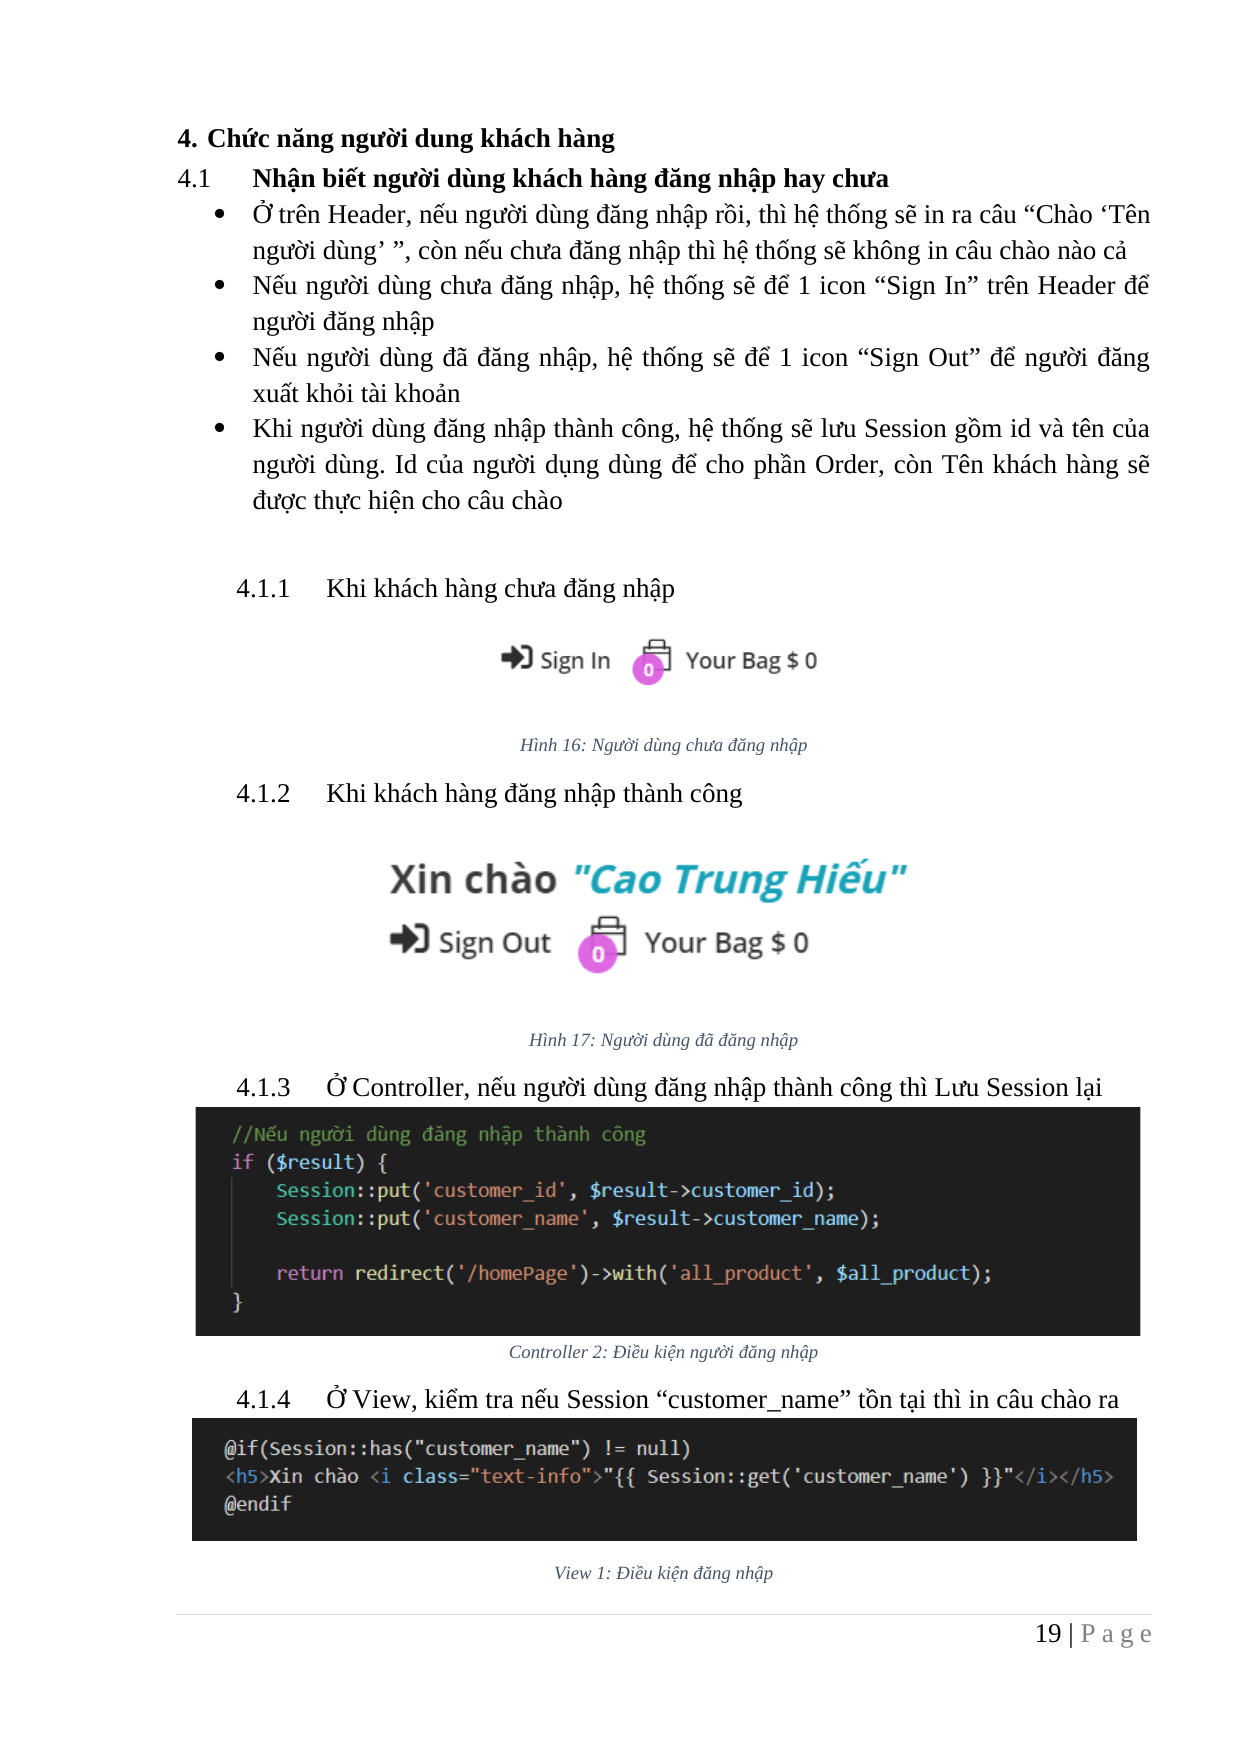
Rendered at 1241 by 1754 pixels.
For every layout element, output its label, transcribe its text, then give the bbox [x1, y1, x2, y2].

subtitle Chức năng người dung khách hàng [177, 122, 1152, 153]
text Hình 17: Người dùng đã đăng nhập [177, 1029, 1152, 1051]
subtitle Khi khách hàng chưa đăng nhập [236, 572, 1152, 603]
subtitle Ở Controller, nếu người dùng đăng nhập thành công thì Lưu Session lại [236, 1071, 1152, 1102]
list Ở trên Header, nếu người dùng đăng nhập rồi, thì hệ thống sẽ in ra câu “Chào ‘Tên người dùng’ ”, còn nếu chưa đăng nhập thì hệ thống sẽ không in câu chào nào cả [215, 198, 1152, 265]
subtitle Khi khách hàng đăng nhập thành công [236, 777, 1152, 808]
picture [195, 1107, 1141, 1336]
list Nếu người dùng chưa đăng nhập, hệ thống sẽ để 1 icon “Sign In” trên Header để người đăng nhập [215, 269, 1152, 336]
subtitle Ở View, kiểm tra nếu Session “customer_name” tồn tại thì in câu chào ra [236, 1383, 1152, 1414]
list Nếu người dùng đã đăng nhập, hệ thống sẽ để 1 icon “Sign Out” để người đăng xuất khỏi tài khoản [215, 341, 1152, 408]
text Hình 16: Người dùng chưa đăng nhập [177, 734, 1152, 756]
subtitle Nhận biết người dùng khách hàng đăng nhập hay chưa [177, 162, 1152, 193]
list Khi người dùng đăng nhập thành công, hệ thống sẽ lưu Session gồm id và tên của người dùng. Id của người dụng dùng để cho phần Order, còn Tên khách hàng sẽ được thực hiện cho câu chào [215, 413, 1152, 515]
picture [466, 608, 862, 713]
picture [303, 812, 1026, 1008]
picture [192, 1418, 1137, 1541]
